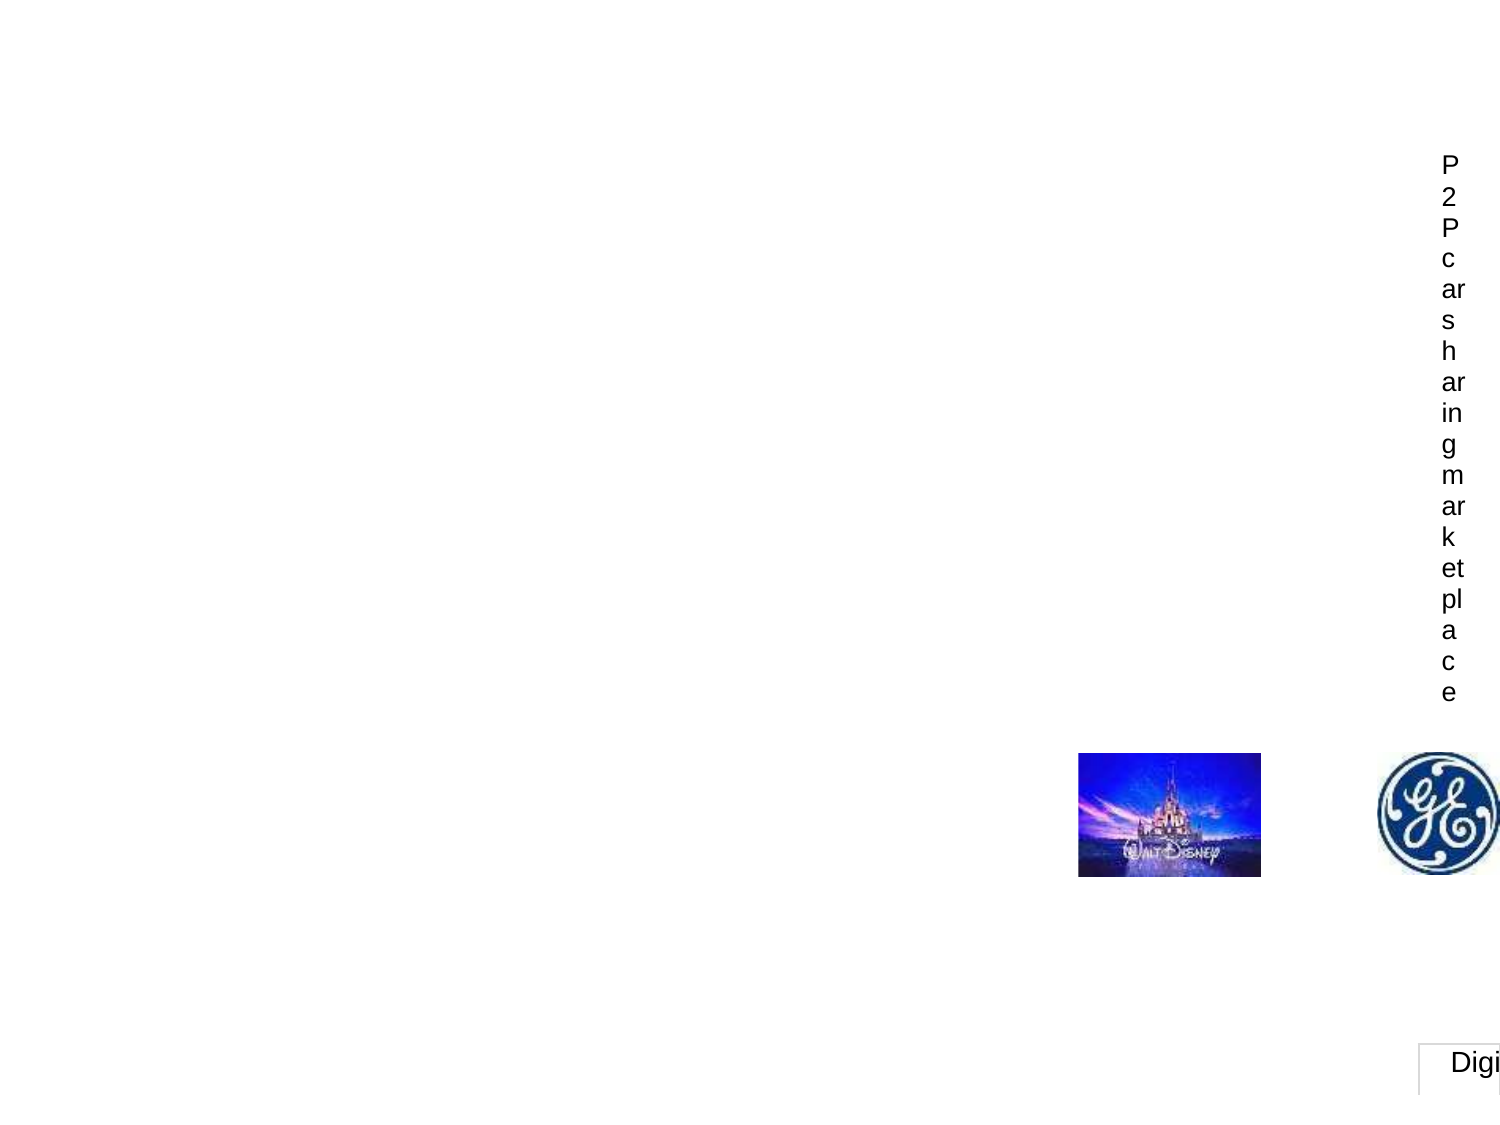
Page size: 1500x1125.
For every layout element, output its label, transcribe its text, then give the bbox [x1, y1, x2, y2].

picture [1078, 753, 1261, 877]
picture [1377, 752, 1500, 875]
text P2P car sharing marketplace [1441, 150, 1466, 707]
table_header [1420, 1045, 1499, 1095]
